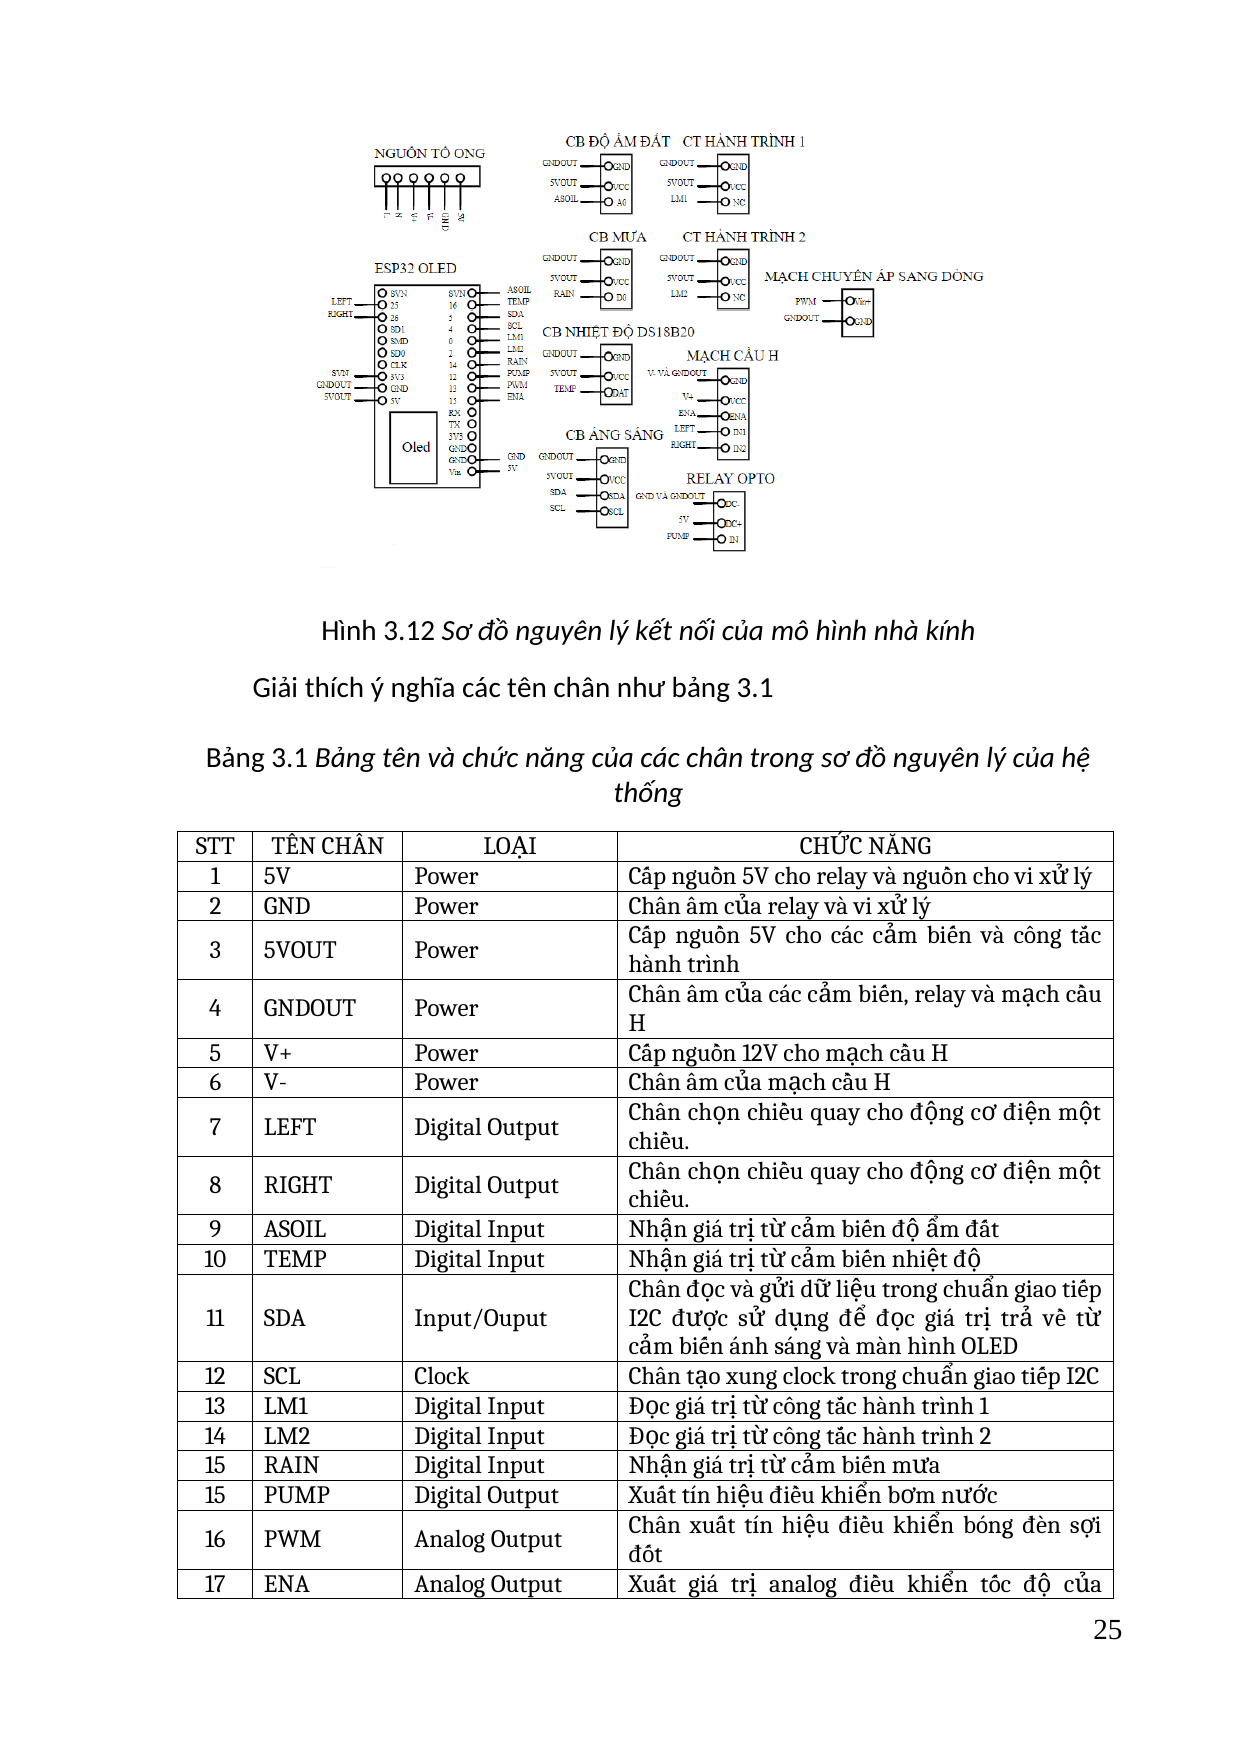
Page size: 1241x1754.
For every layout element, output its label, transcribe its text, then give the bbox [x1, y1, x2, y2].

table_cell Cấp nguồn 5V cho relay và nguồn cho vi xử lý [618, 862, 1113, 891]
table_cell Chân tạo xung clock trong chuẩn giao tiếp I2C [618, 1362, 1113, 1391]
table_cell 14 [178, 1422, 252, 1450]
table_cell 1 [178, 862, 252, 891]
table_cell Digital Input [403, 1451, 617, 1480]
table_cell 16 [178, 1511, 252, 1568]
table_cell LM1 [253, 1392, 402, 1421]
table_cell 8 [178, 1157, 252, 1214]
table_cell Power [403, 1068, 617, 1097]
table_cell Power [403, 980, 617, 1037]
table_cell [618, 1570, 1113, 1598]
table_cell 5VOUT [253, 921, 402, 979]
table_header CHỨC NĂNG [618, 832, 1113, 861]
table_header TÊN CHÂN [253, 832, 402, 861]
table_cell Power [403, 921, 617, 979]
table_cell 5 [178, 1039, 252, 1067]
table_cell Chân âm của mạch cầu H [618, 1068, 1113, 1097]
table_cell Đọc giá trị từ công tắc hành trình 1 [618, 1392, 1113, 1421]
table_cell ENA [253, 1570, 402, 1598]
table_cell Digital Output [403, 1098, 617, 1156]
table_cell Power [403, 892, 617, 920]
table_cell Cấp nguồn 12V cho mạch cầu H [618, 1039, 1113, 1067]
table_cell Clock [403, 1362, 617, 1391]
table_cell Analog Output [403, 1570, 617, 1598]
table_cell Chân đọc và gửi dữ liệu trong chuẩn giao tiếp I2C được sử dụng để đọc giá trị trả về từ cảm biến ánh sáng và màn hình OLED [618, 1275, 1113, 1361]
table_cell RIGHT [253, 1157, 402, 1214]
table_cell Power [403, 1039, 617, 1067]
table_cell SCL [253, 1362, 402, 1391]
table_cell 7 [178, 1098, 252, 1156]
table_cell 12 [178, 1362, 252, 1391]
table_cell Digital Input [403, 1215, 617, 1244]
table_cell Nhận giá trị từ cảm biến độ ẩm đất [618, 1215, 1113, 1244]
table_cell Chân xuất tín hiệu điều khiển bóng đèn sợi đốt [618, 1511, 1113, 1568]
table_cell GND [253, 892, 402, 920]
table_cell 15 [178, 1451, 252, 1480]
text Giải thích ý nghĩa các tên chân như bảng 3.1 [177, 669, 1122, 704]
table_cell LM2 [253, 1422, 402, 1450]
table_cell Xuất tín hiệu điều khiển bơm nước [618, 1481, 1113, 1510]
table_cell 3 [178, 921, 252, 979]
table_cell Nhận giá trị từ cảm biến nhiệt độ [618, 1245, 1113, 1274]
table_cell 2 [178, 892, 252, 920]
picture [307, 118, 993, 579]
table_cell PWM [253, 1511, 402, 1568]
table_header STT [178, 832, 252, 861]
table_cell GNDOUT [253, 980, 402, 1037]
table_cell Nhận giá trị từ cảm biến mưa [618, 1451, 1113, 1480]
table_cell 4 [178, 980, 252, 1037]
table_cell 6 [178, 1068, 252, 1097]
table_cell Chân âm của các cảm biến, relay và mạch cầu H [618, 980, 1113, 1037]
table_cell SDA [253, 1275, 402, 1361]
table_cell 13 [178, 1392, 252, 1421]
table_cell Digital Input [403, 1392, 617, 1421]
table_cell PUMP [253, 1481, 402, 1510]
table_cell V- [253, 1068, 402, 1097]
table_cell Chân chọn chiều quay cho động cơ điện một chiều. [618, 1157, 1113, 1214]
table_cell TEMP [253, 1245, 402, 1274]
table_cell Digital Output [403, 1481, 617, 1510]
table_cell 9 [178, 1215, 252, 1244]
table_cell 10 [178, 1245, 252, 1274]
text Bảng 3.1 Bảng tên và chức năng của các chân trong sơ đồ nguyên lý của hệ thống [177, 739, 1122, 810]
table_cell Chân chọn chiều quay cho động cơ điện một chiều. [618, 1098, 1113, 1156]
table_cell ASOIL [253, 1215, 402, 1244]
table_cell 15 [178, 1481, 252, 1510]
table_cell 5V [253, 862, 402, 891]
table_cell Đọc giá trị từ công tắc hành trình 2 [618, 1422, 1113, 1450]
table_cell Power [403, 862, 617, 891]
table_cell V+ [253, 1039, 402, 1067]
table_cell Digital Output [403, 1157, 617, 1214]
table_cell RAIN [253, 1451, 402, 1480]
table_cell 17 [178, 1570, 252, 1598]
table_cell Cấp nguồn 5V cho các cảm biến và công tắc hành trình [618, 921, 1113, 979]
table_header LOẠI [403, 832, 617, 861]
table_cell Digital Input [403, 1245, 617, 1274]
table_cell Analog Output [403, 1511, 617, 1568]
table_cell Input/Ouput [403, 1275, 617, 1361]
table_cell LEFT [253, 1098, 402, 1156]
table_cell Digital Input [403, 1422, 617, 1450]
table_cell Chân âm của relay và vi xử lý [618, 892, 1113, 920]
table_cell 11 [178, 1275, 252, 1361]
